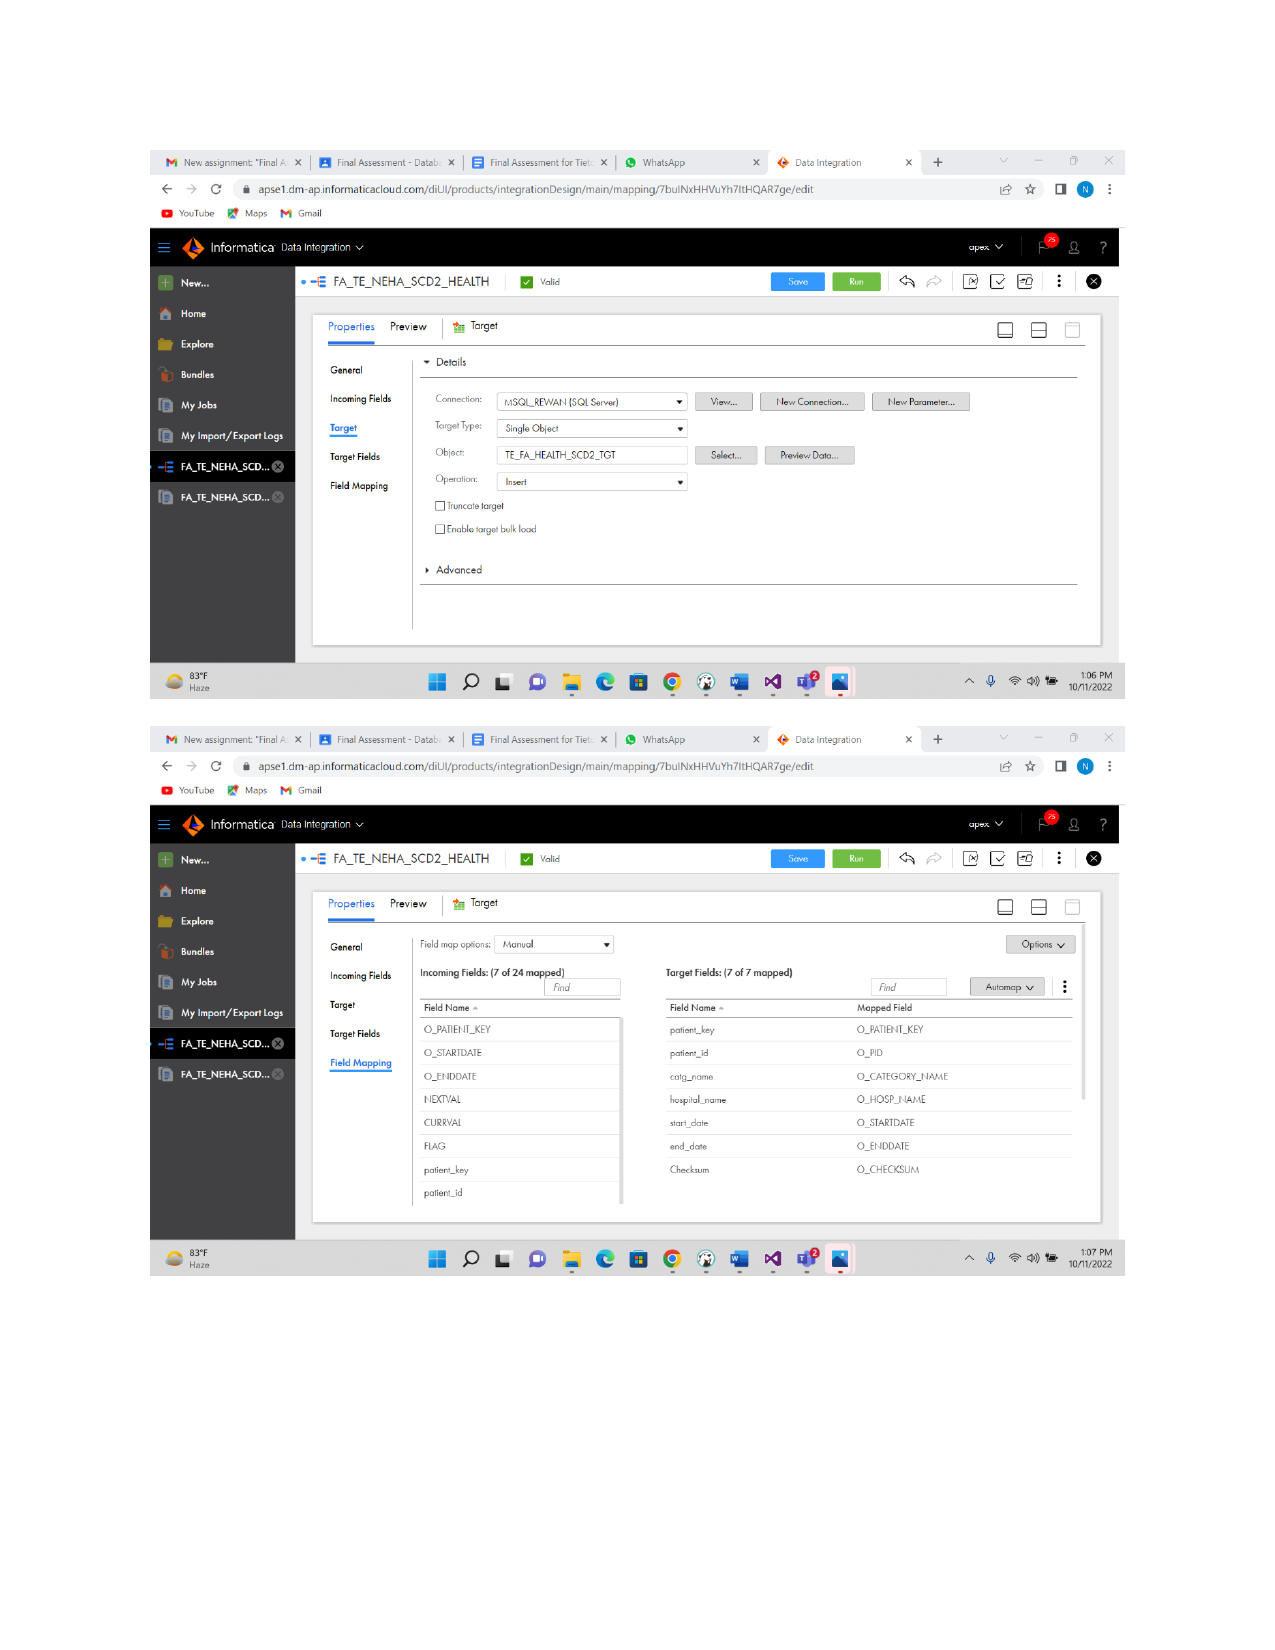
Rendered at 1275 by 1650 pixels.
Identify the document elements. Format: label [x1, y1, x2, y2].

picture [150, 150, 1125, 699]
picture [150, 726, 1125, 1276]
